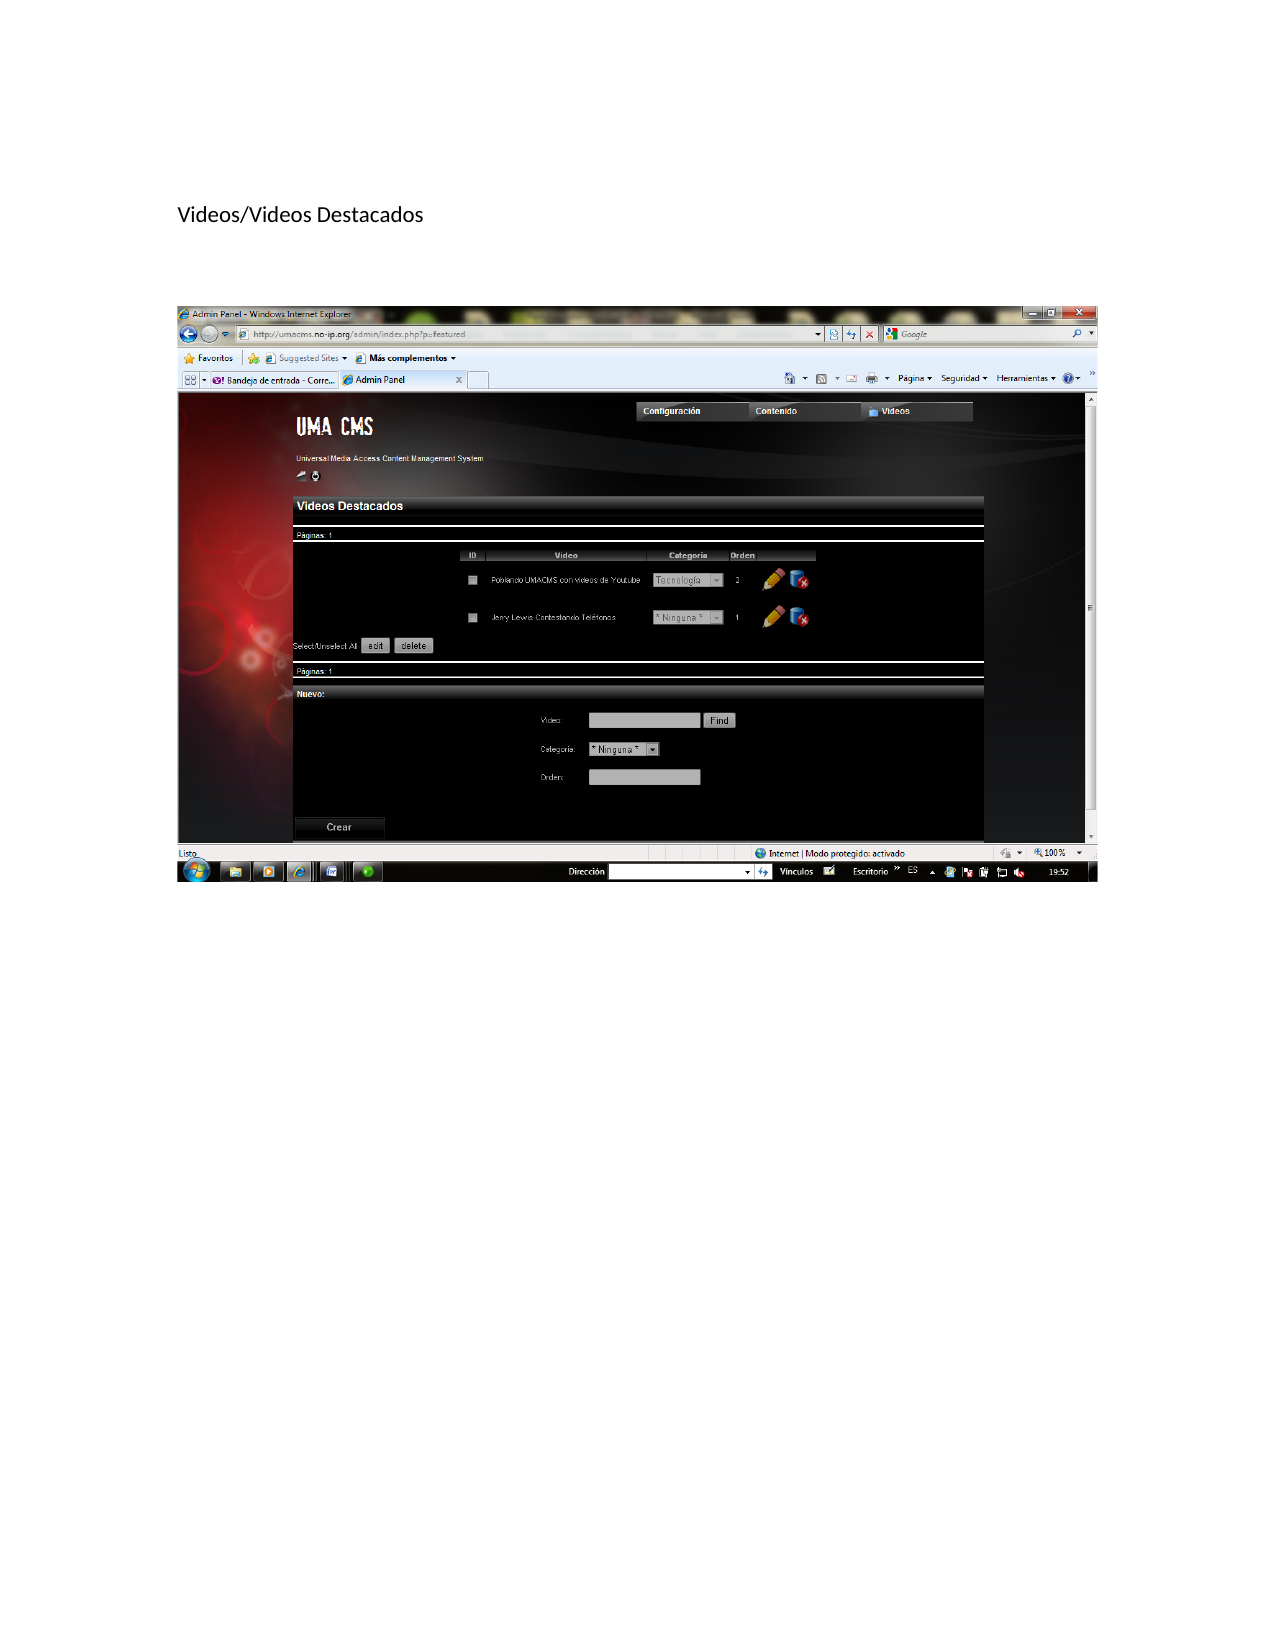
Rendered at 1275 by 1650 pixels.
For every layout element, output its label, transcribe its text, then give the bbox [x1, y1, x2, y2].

text Videos/Videos Destacados [177, 201, 1098, 229]
picture [177, 306, 1098, 882]
